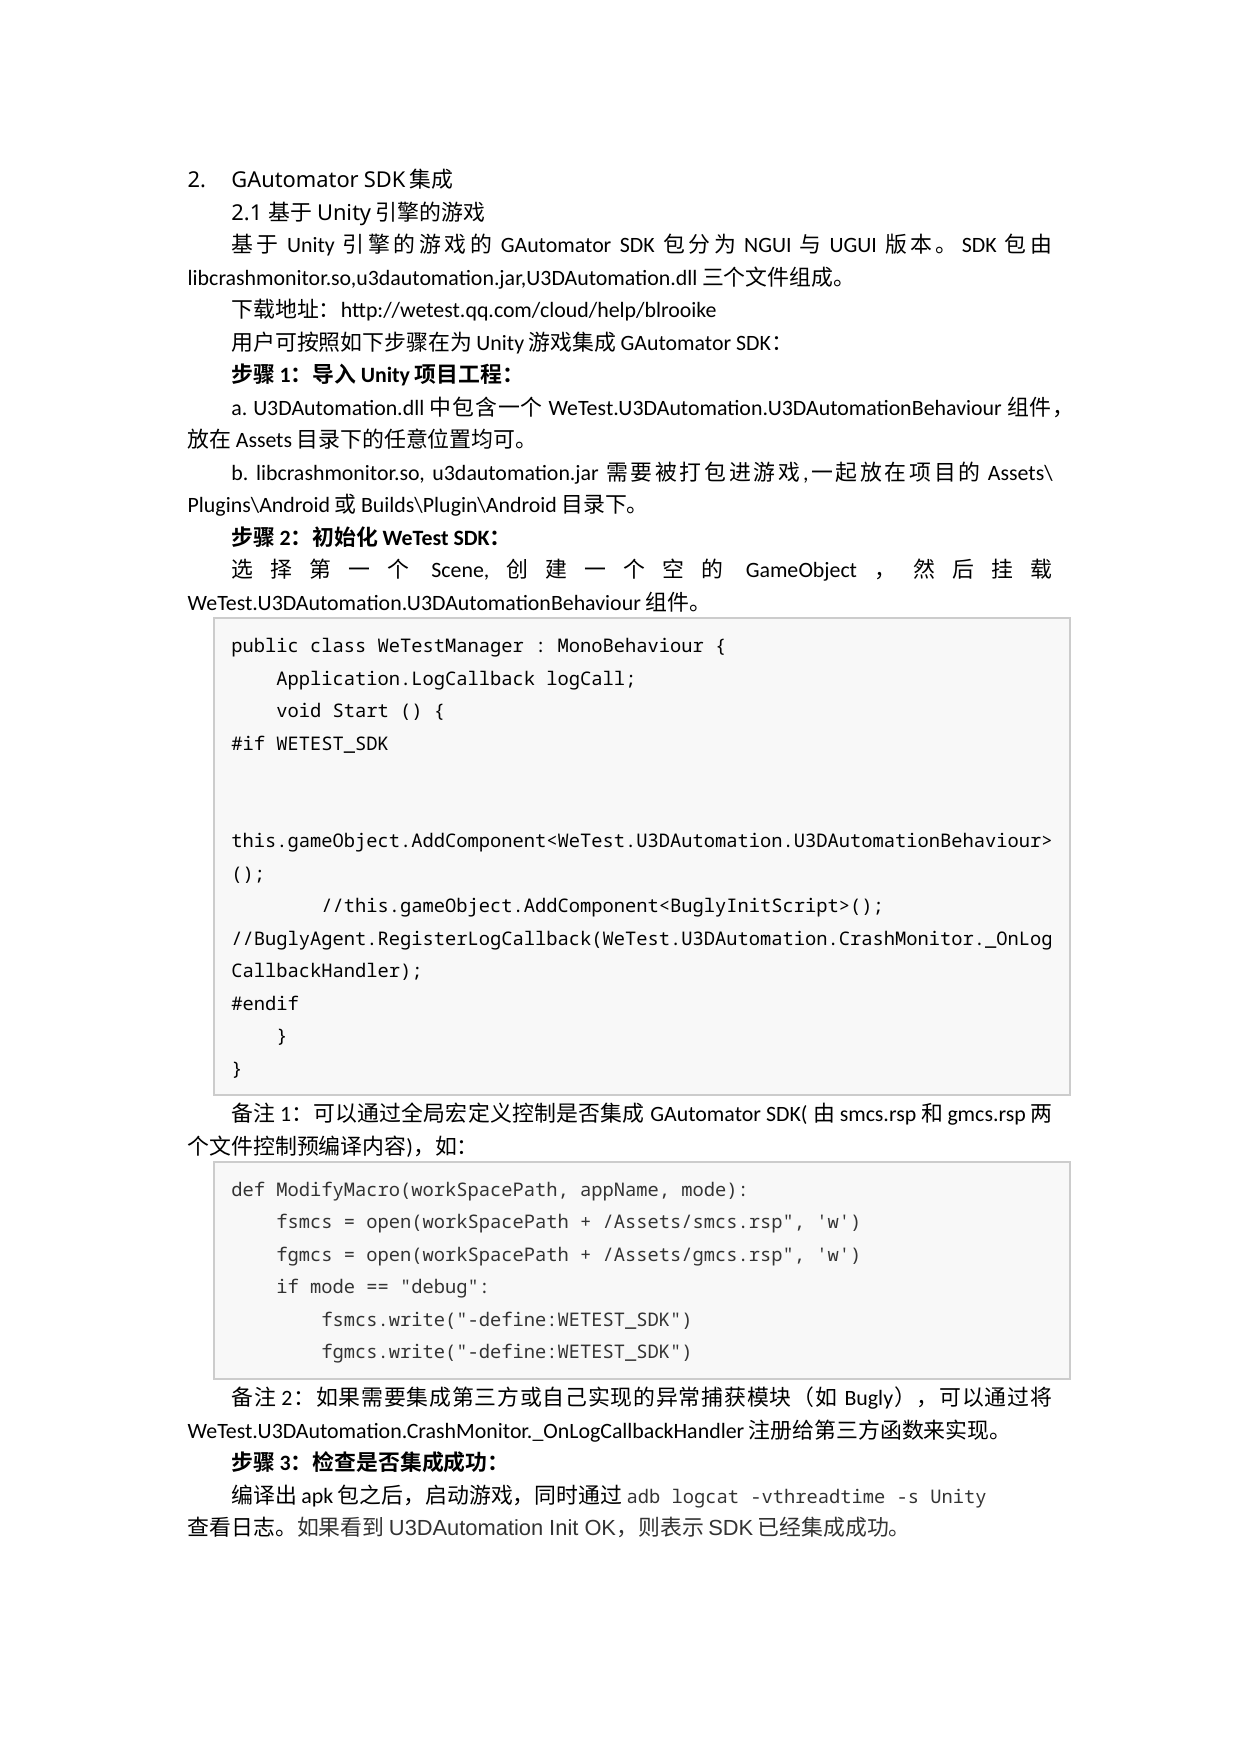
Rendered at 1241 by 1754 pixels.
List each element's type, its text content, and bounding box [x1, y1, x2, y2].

text 下载地址：http://wetest.qq.com/cloud/help/blrooike [187, 292, 1053, 324]
text 选择第一个Scene,创建一个空的GameObject，然后挂载WeTest.U3DAutomation.U3DAutomationBehaviour组件。 [187, 552, 1053, 617]
text fgmcs.write("-define:WETEST_SDK") [215, 1323, 1069, 1378]
text fgmcs = open(workSpacePath + /Assets/gmcs.rsp", 'w') [215, 1226, 1069, 1258]
text if mode == "debug": [215, 1258, 1069, 1291]
text public class WeTestManager : MonoBehaviour { [215, 619, 1069, 649]
list 基于Unity引擎的游戏 [231, 194, 1053, 227]
text 备注2：如果需要集成第三方或自己实现的异常捕获模块（如Bugly），可以通过将WeTest.U3DAutomation.CrashMonitor._OnLogCallbackHandler注册给第三方函数来实现。 [187, 1380, 1053, 1445]
text 步骤3：检查是否集成成功： [187, 1445, 1053, 1477]
text b. libcrashmonitor.so, u3dautomation.jar需要被打包进游戏,一起放在项目的Assets\Plugins\Android或Builds\Plugin\Android目录下。 [187, 454, 1053, 519]
text 步骤1：导入Unity项目工程： [187, 357, 1053, 389]
text def ModifyMacro(workSpacePath, appName, mode): [215, 1163, 1069, 1193]
text //this.gameObject.AddComponent<BuglyInitScript>(); //BuglyAgent.RegisterLogCallback(WeTest.U3DAutomation.CrashMonitor._OnLogCallbackHandler); [215, 877, 1069, 974]
text #if WETEST_SDK [215, 714, 1069, 747]
text #endif [215, 974, 1069, 1007]
text 步骤2：初始化WeTest SDK： [187, 519, 1053, 552]
text fsmcs.write("-define:WETEST_SDK") [215, 1291, 1069, 1323]
text 用户可按照如下步骤在为Unity游戏集成GAutomator SDK： [187, 324, 1053, 357]
text } [215, 1007, 1069, 1039]
text void Start () { [215, 682, 1069, 714]
text this.gameObject.AddComponent<WeTest.U3DAutomation.U3DAutomationBehaviour>(); [215, 747, 1069, 877]
text 备注1：可以通过全局宏定义控制是否集成GAutomator SDK( 由smcs.rsp和gmcs.rsp两个文件控制预编译内容)，如： [187, 1096, 1053, 1161]
text } [215, 1039, 1069, 1094]
list GAutomator SDK集成 [187, 162, 1053, 194]
text 编译出apk包之后，启动游戏，同时通过adb logcat -vthreadtime -s Unity [187, 1477, 1053, 1510]
text a. U3DAutomation.dll中包含一个WeTest.U3DAutomation.U3DAutomationBehaviour组件，放在Assets目录下的任意位置均可。 [187, 389, 1053, 454]
text 基于Unity引擎的游戏的GAutomator SDK包分为NGUI与UGUI版本。SDK包由libcrashmonitor.so,u3dautomation.jar,U3DAutomation.dll三个文件组成。 [187, 227, 1053, 292]
text 查看日志。如果看到U3DAutomation Init OK，则表示SDK已经集成成功。 [187, 1510, 1053, 1542]
text Application.LogCallback logCall; [215, 649, 1069, 682]
text fsmcs = open(workSpacePath + /Assets/smcs.rsp", 'w') [215, 1193, 1069, 1226]
